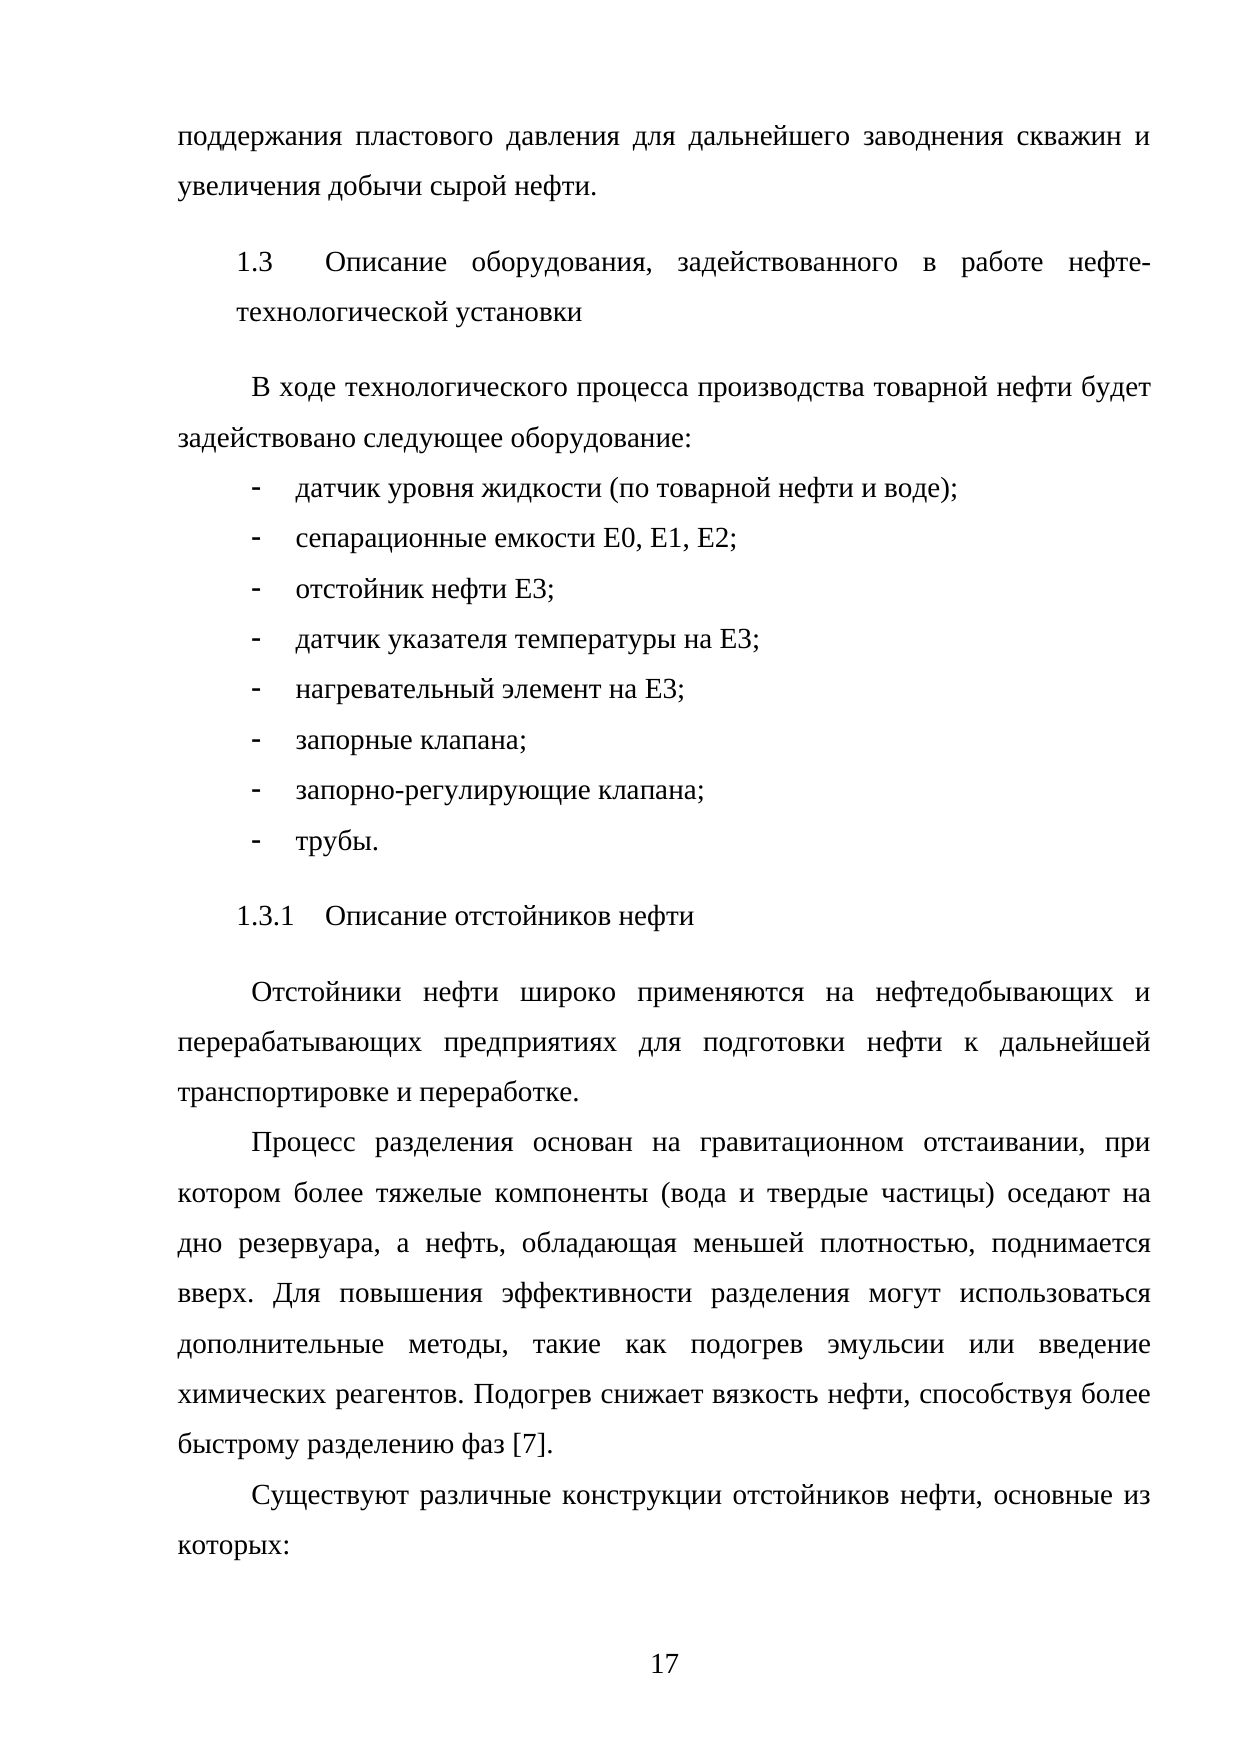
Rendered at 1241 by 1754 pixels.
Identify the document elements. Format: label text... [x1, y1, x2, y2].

text В ходе технологического процесса производства товарной нефти будет задействовано следующее оборудование: [177, 369, 1152, 453]
text Отстойники нефти широко применяются на нефтедобывающих и перерабатывающих предприятиях для подготовки нефти к дальнейшей транспортировке и переработке. [177, 974, 1152, 1108]
text Описание отстойников нефти [236, 898, 1152, 932]
text датчик указателя температуры на Е3; [177, 621, 1152, 655]
text нагревательный элемент на Е3; [177, 672, 1152, 705]
text сепарационные емкости E0, E1, Е2; [177, 520, 1152, 554]
text трубы. [177, 823, 1152, 857]
text Существуют различные конструкции отстойников нефти, основные из которых: [177, 1477, 1152, 1561]
text запорные клапана; [177, 722, 1152, 756]
text датчик уровня жидкости (по товарной нефти и воде); [177, 470, 1152, 504]
text запорно-регулирующие клапана; [177, 772, 1152, 806]
text Процесс разделения основан на гравитационном отстаивании, при котором более тяжелые компоненты (вода и твердые частицы) оседают на дно резервуара, а нефть, обладающая меньшей плотностью, поднимается вверх. Для повышения эффективности разделения могут использоваться дополнительные методы, такие как подогрев эмульсии или введение химических реагентов. Подогрев снижает вязкость нефти, способствуя более быстрому разделению фаз [7]. [177, 1124, 1152, 1460]
text Описание оборудования, задействованного в работе нефте-технологической установки [236, 244, 1152, 328]
text отстойник нефти E3; [177, 571, 1152, 604]
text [177, 118, 1152, 202]
